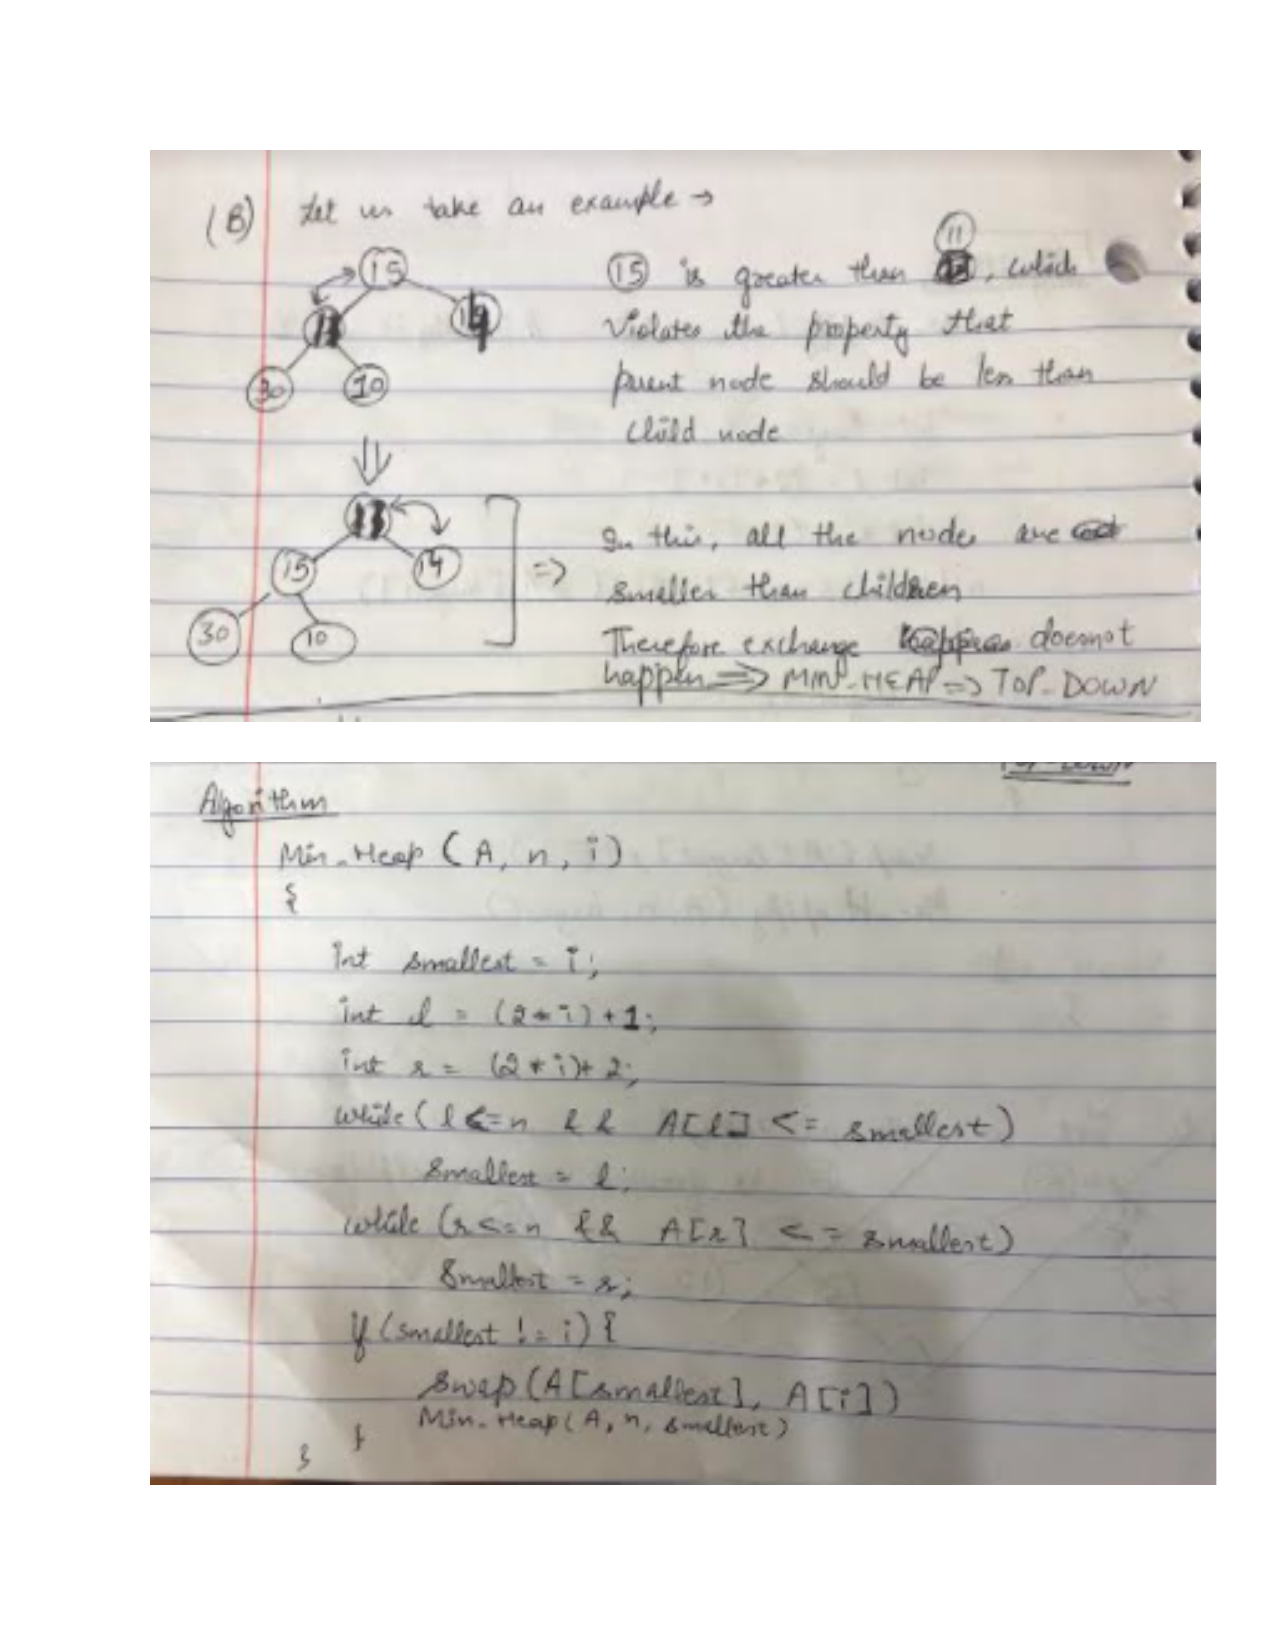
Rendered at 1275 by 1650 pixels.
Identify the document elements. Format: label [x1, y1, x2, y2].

picture [150, 762, 1217, 1485]
picture [150, 150, 1201, 722]
